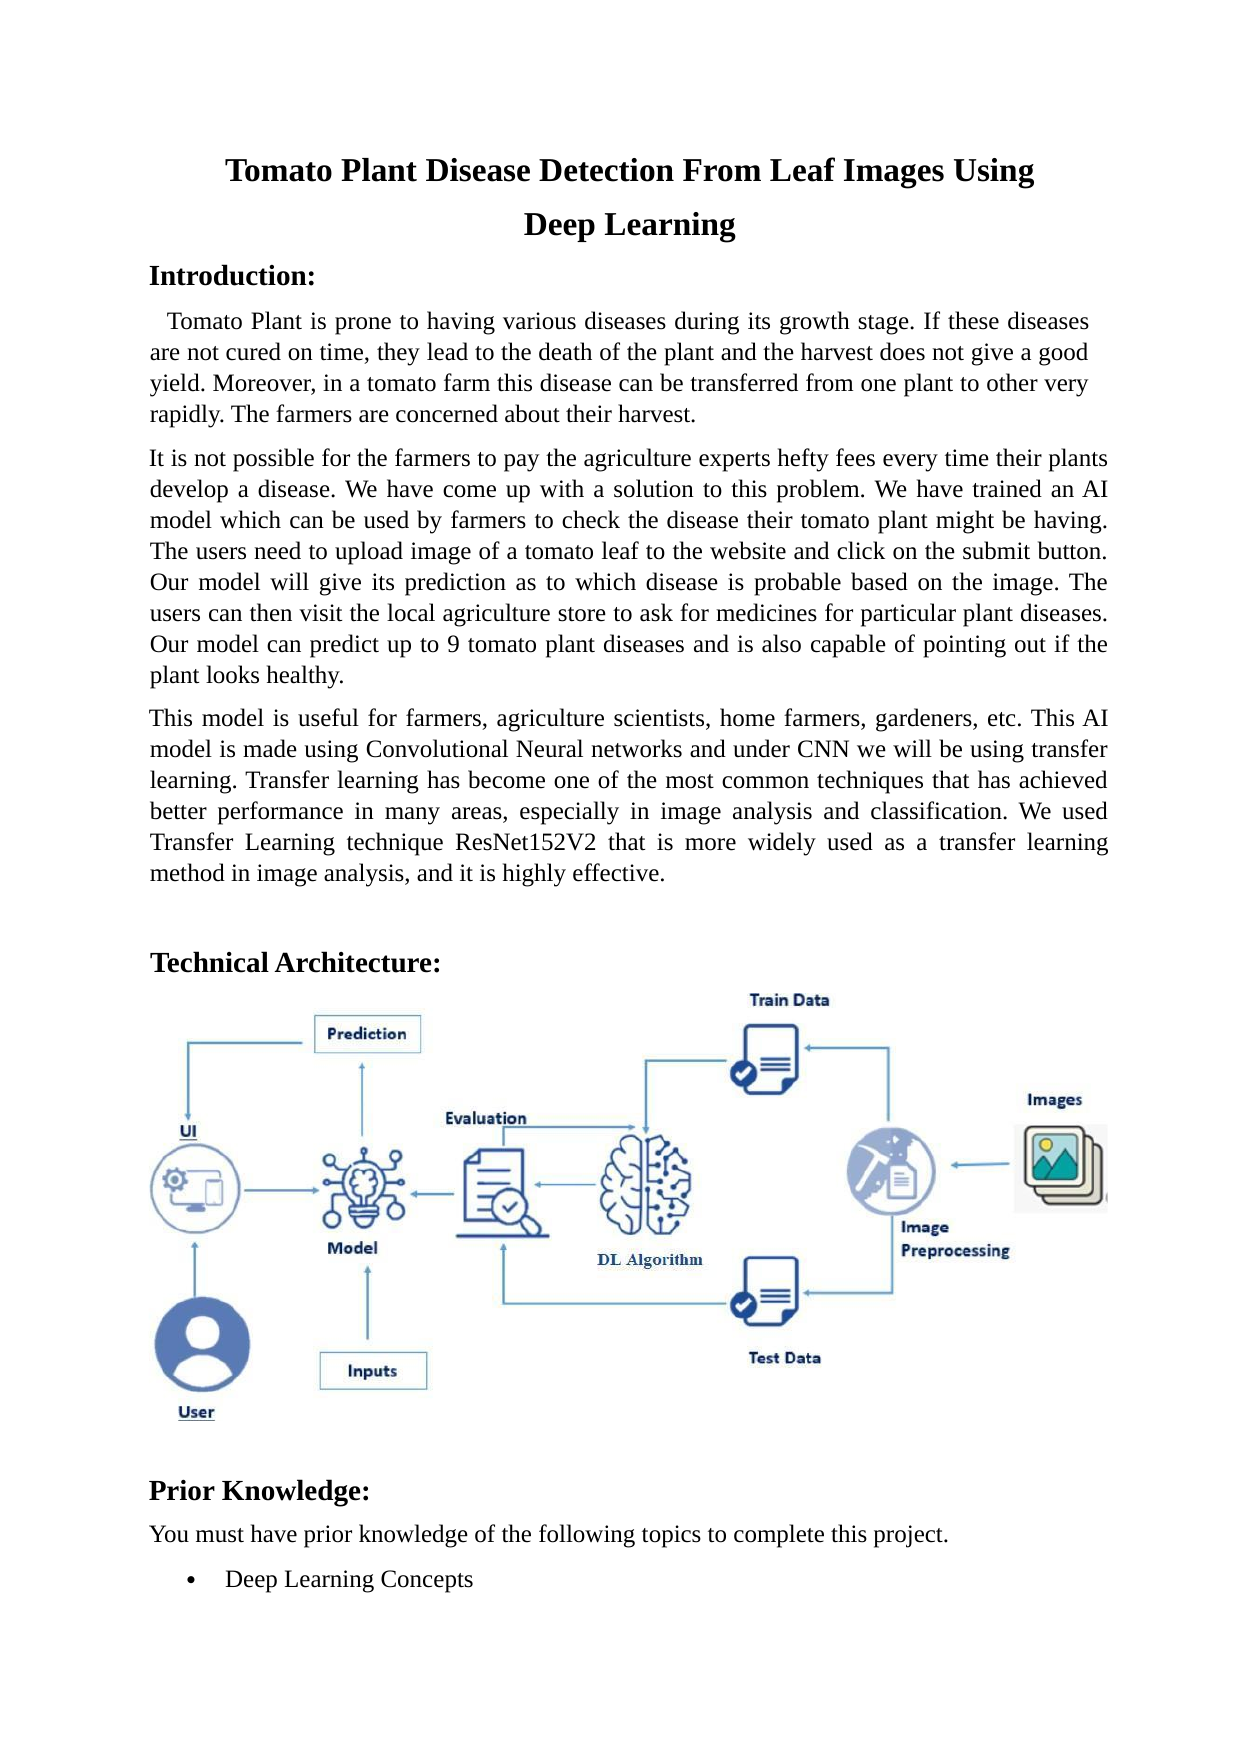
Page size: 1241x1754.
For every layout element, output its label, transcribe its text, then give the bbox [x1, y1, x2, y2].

picture [148, 993, 1108, 1421]
text Tomato Plant is prone to having various diseases during its growth stage. If these diseases are not cured on time, they lead to the death of the plant and the harvest does not give a good yield. Moreover, in a tomato farm this disease can be transferred from one plant to other very rapidly. The farmers are concerned about their harvest. [148, 306, 1090, 428]
text Technical Architecture: [150, 945, 1109, 978]
text It is not possible for the farmers to pay the agriculture experts hefty fees every time their plants develop a disease. We have come up with a solution to this problem. We have trained an AI model which can be used by farmers to check the disease their tomato plant might be having. The users need to upload image of a tomato leaf to the website and click on the submit button. Our model will give its prediction as to which disease is probable based on the image. The users can then visit the local agriculture store to ask for medicines for particular plant diseases. Our model can predict up to 9 tomato plant diseases and is also capable of pointing out if the plant looks healthy. [148, 443, 1109, 689]
text Deep Learning [150, 204, 1109, 242]
text Prior Knowledge: [148, 1473, 1109, 1507]
text Introduction: [148, 258, 1109, 291]
text This model is useful for farmers, agriculture scientists, home farmers, gardeners, etc. This AI model is made using Convolutional Neural networks and under CNN we will be using transfer learning. Transfer learning has become one of the most common techniques that has achieved better performance in many areas, especially in image analysis and classification. We used Transfer Learning technique ResNet152V2 that is more widely used as a transfer learning method in image analysis, and it is highly effective. [148, 703, 1109, 887]
list Deep Learning Concepts [187, 1564, 1092, 1593]
text You must have prior knowledge of the following topics to complete this project. [148, 1519, 1092, 1548]
text Tomato Plant Disease Detection From Leaf Images Using [150, 150, 1109, 188]
